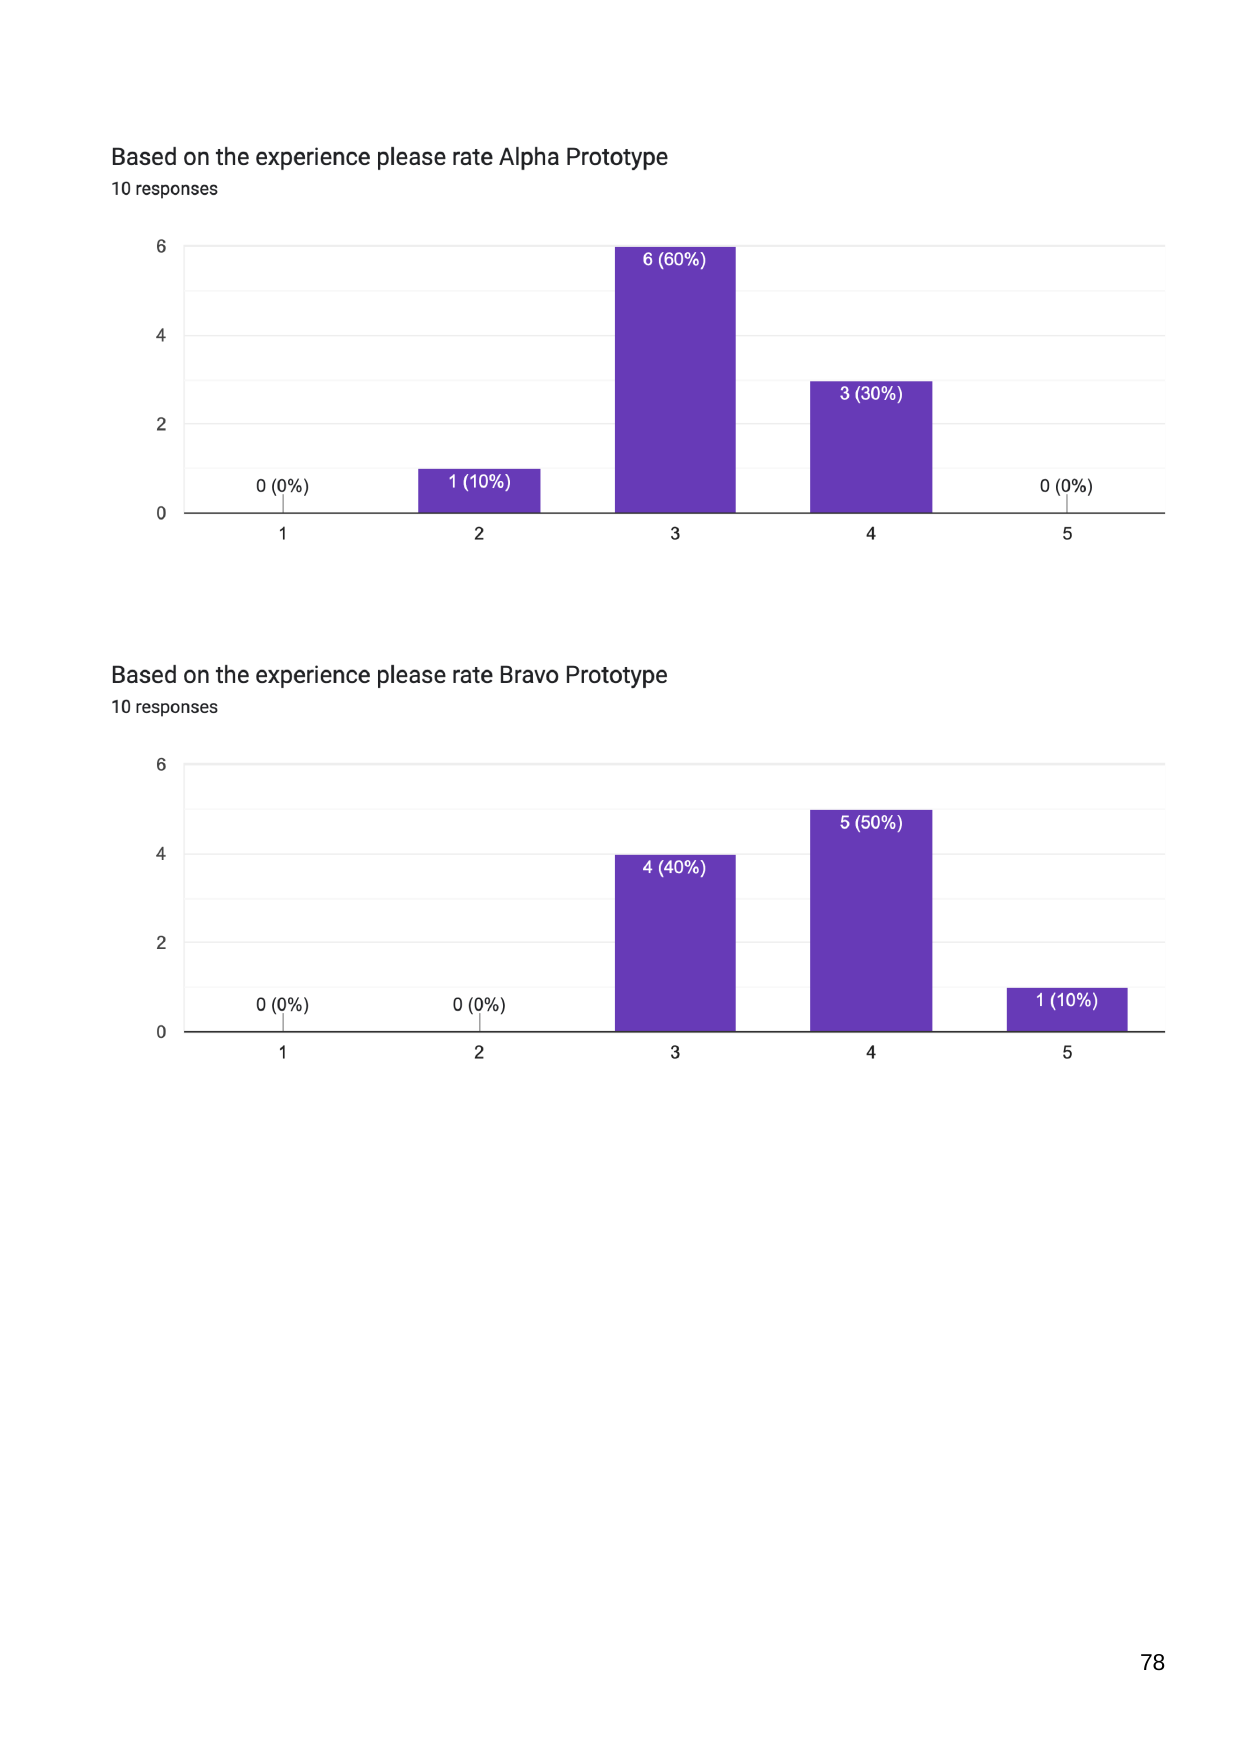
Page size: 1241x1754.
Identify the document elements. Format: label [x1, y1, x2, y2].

picture [75, 105, 1166, 1143]
